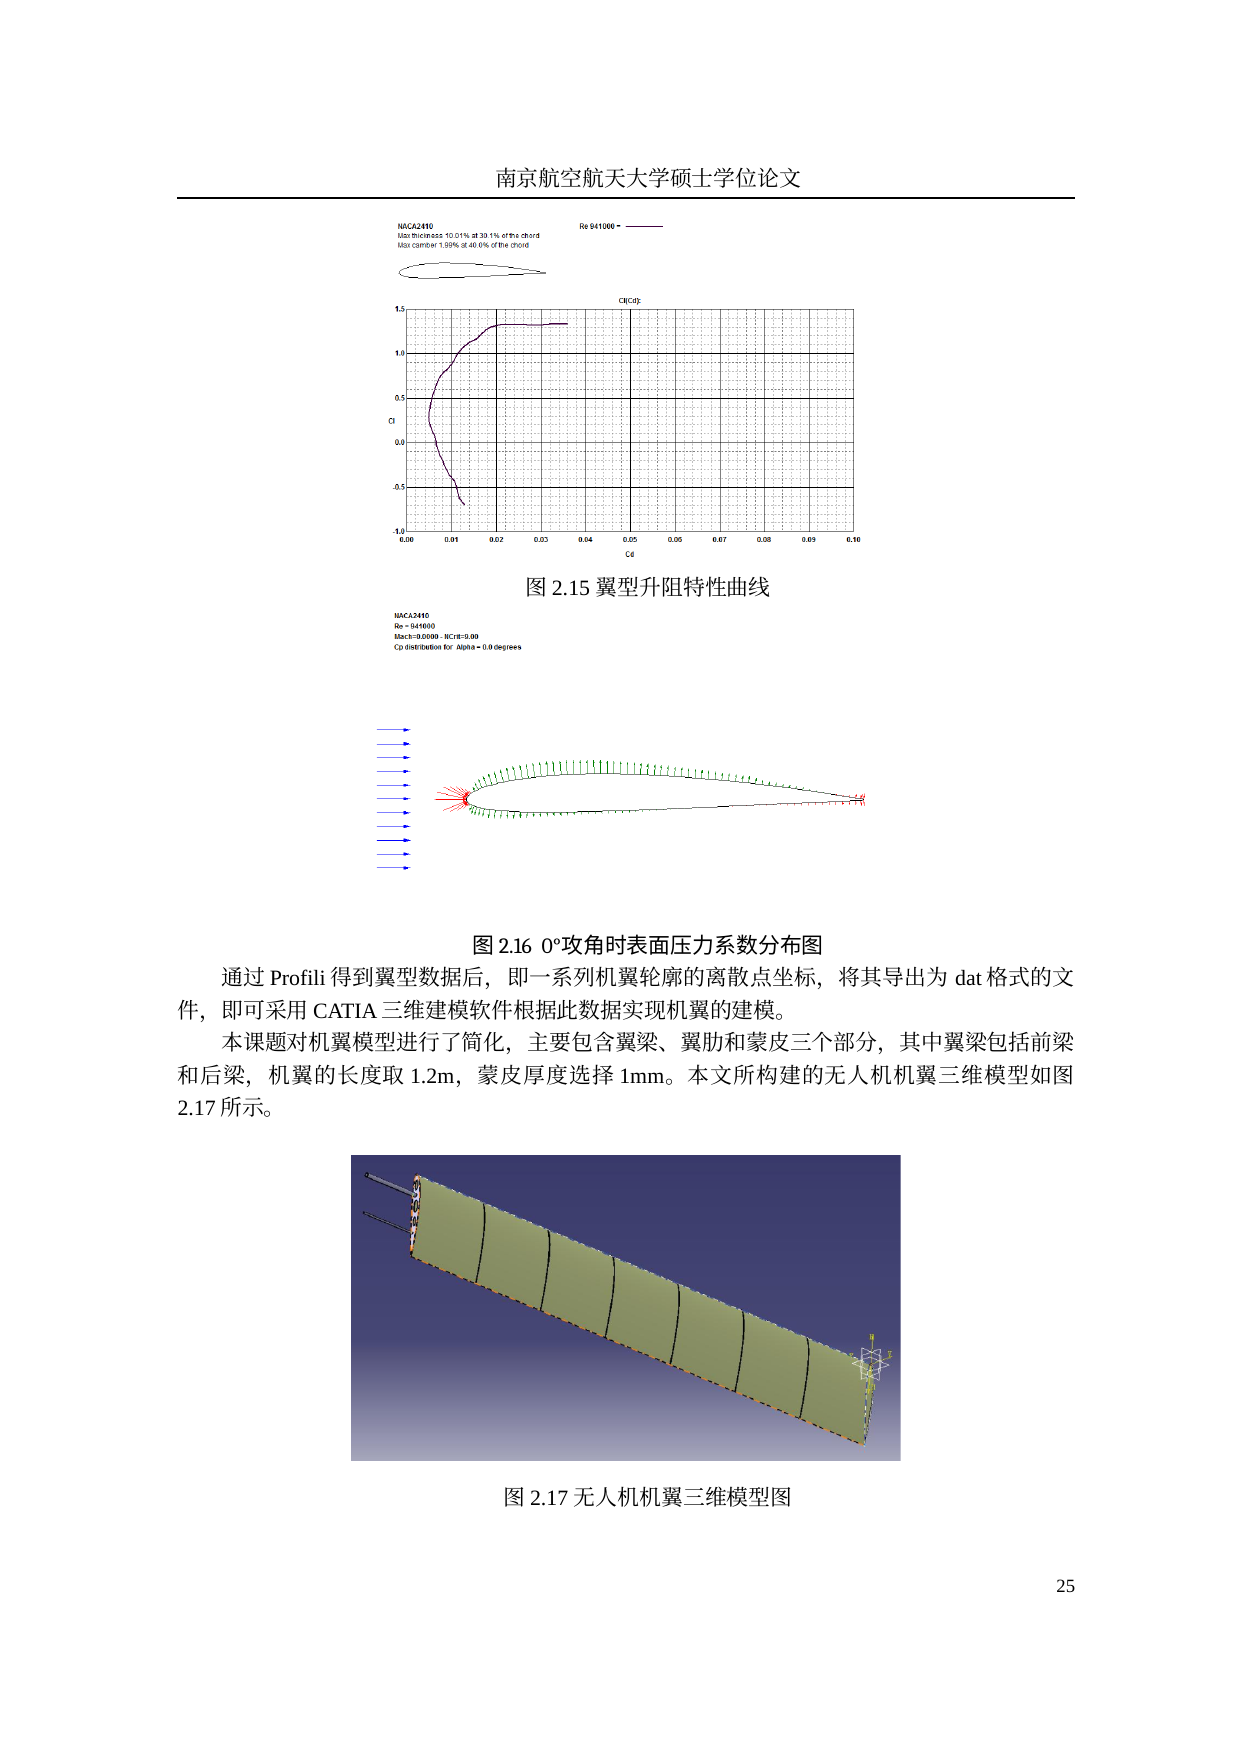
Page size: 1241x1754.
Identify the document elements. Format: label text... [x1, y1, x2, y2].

picture [376, 602, 876, 897]
picture [381, 212, 871, 563]
text 图2.17 无人机机翼三维模型图 [177, 1480, 1075, 1512]
text 图2.16 0°攻角时表面压力系数分布图 [177, 927, 1075, 960]
text 通过Profili得到翼型数据后，即一系列机翼轮廓的离散点坐标，将其导出为dat格式的文件，即可采用CATIA三维建模软件根据此数据实现机翼的建模。 [177, 960, 1075, 1025]
text 本课题对机翼模型进行了简化，主要包含翼梁、翼肋和蒙皮三个部分，其中翼梁包括前梁和后梁，机翼的长度取1.2m，蒙皮厚度选择1mm。本文所构建的无人机机翼三维模型如图2.17所示。 [177, 1025, 1075, 1122]
picture [351, 1155, 901, 1461]
text 图2.15 翼型升阻特性曲线 [177, 570, 1075, 602]
